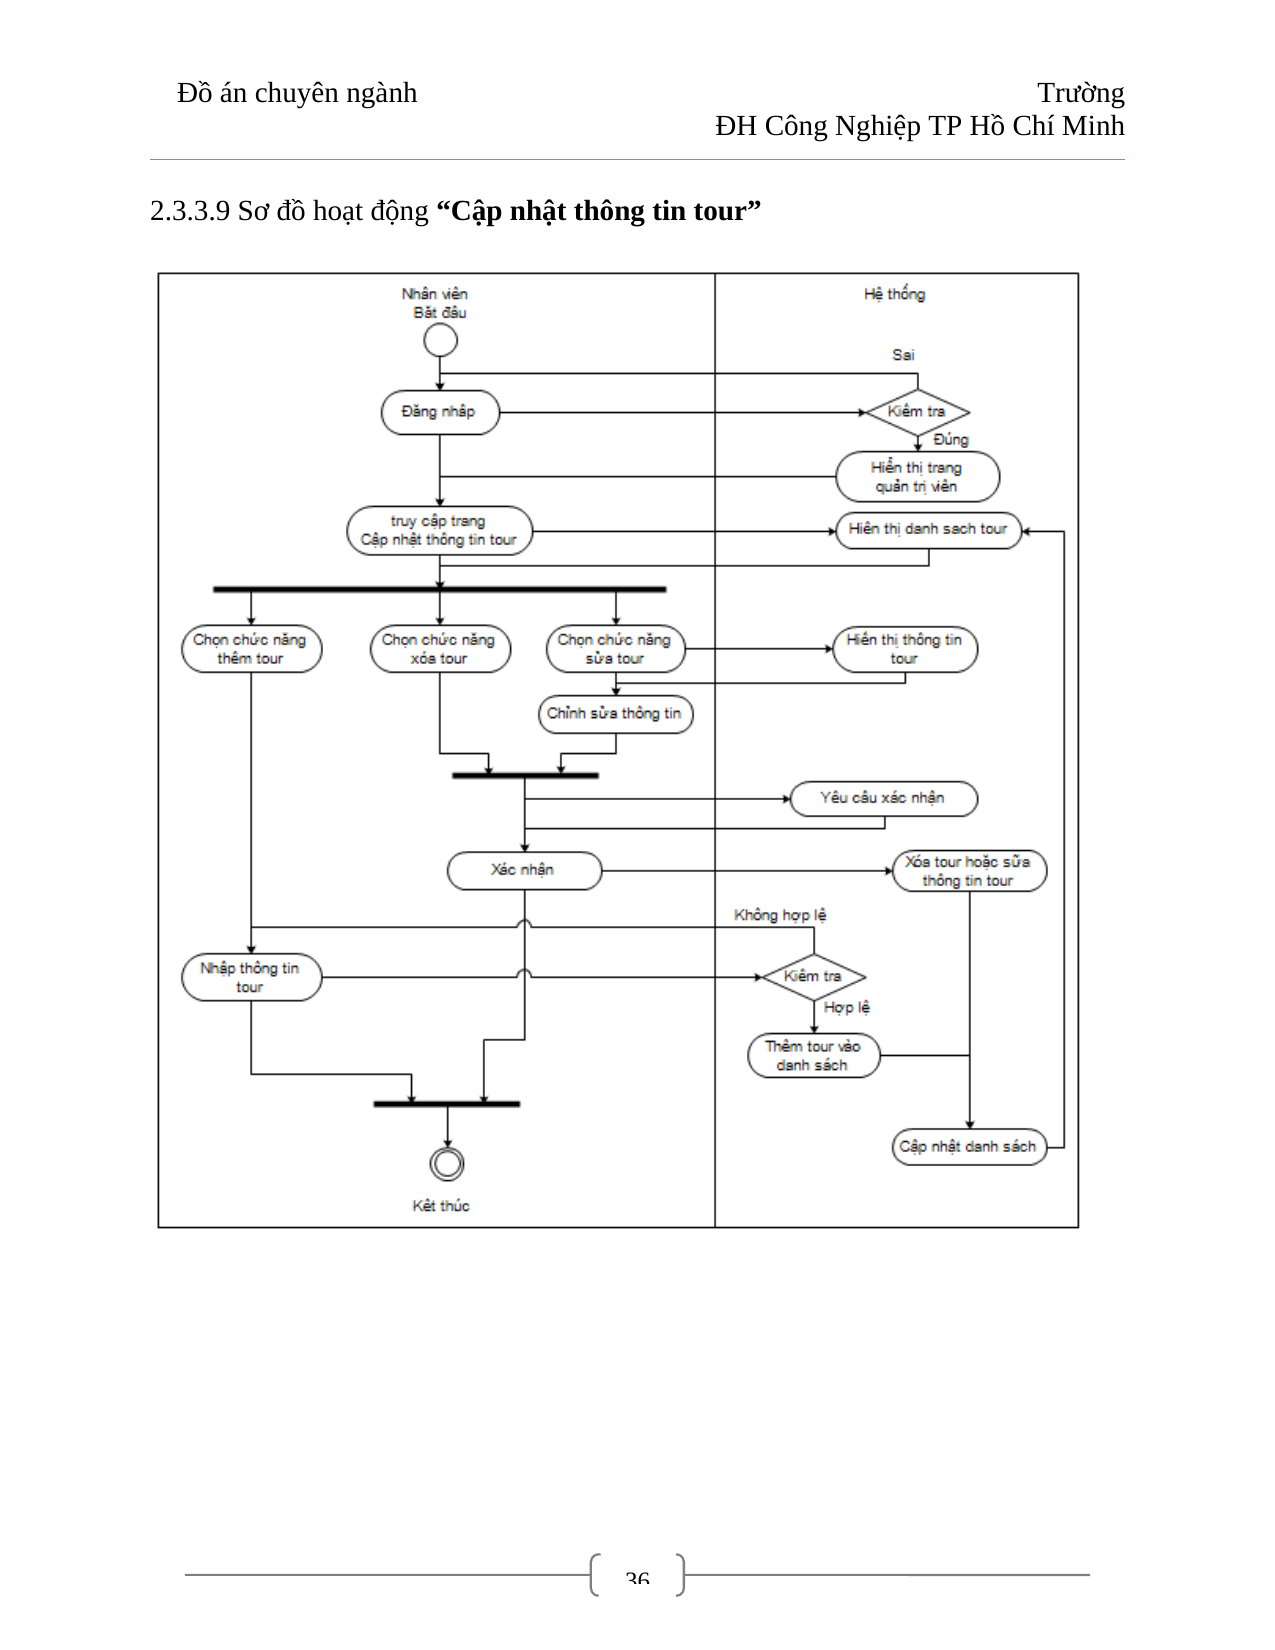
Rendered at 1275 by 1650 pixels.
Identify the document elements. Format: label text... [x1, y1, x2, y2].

picture [150, 265, 1092, 1238]
subtitle 2.3.3.9 Sơ đồ hoạt động “Cập nhật thông tin tour” [150, 193, 1125, 227]
